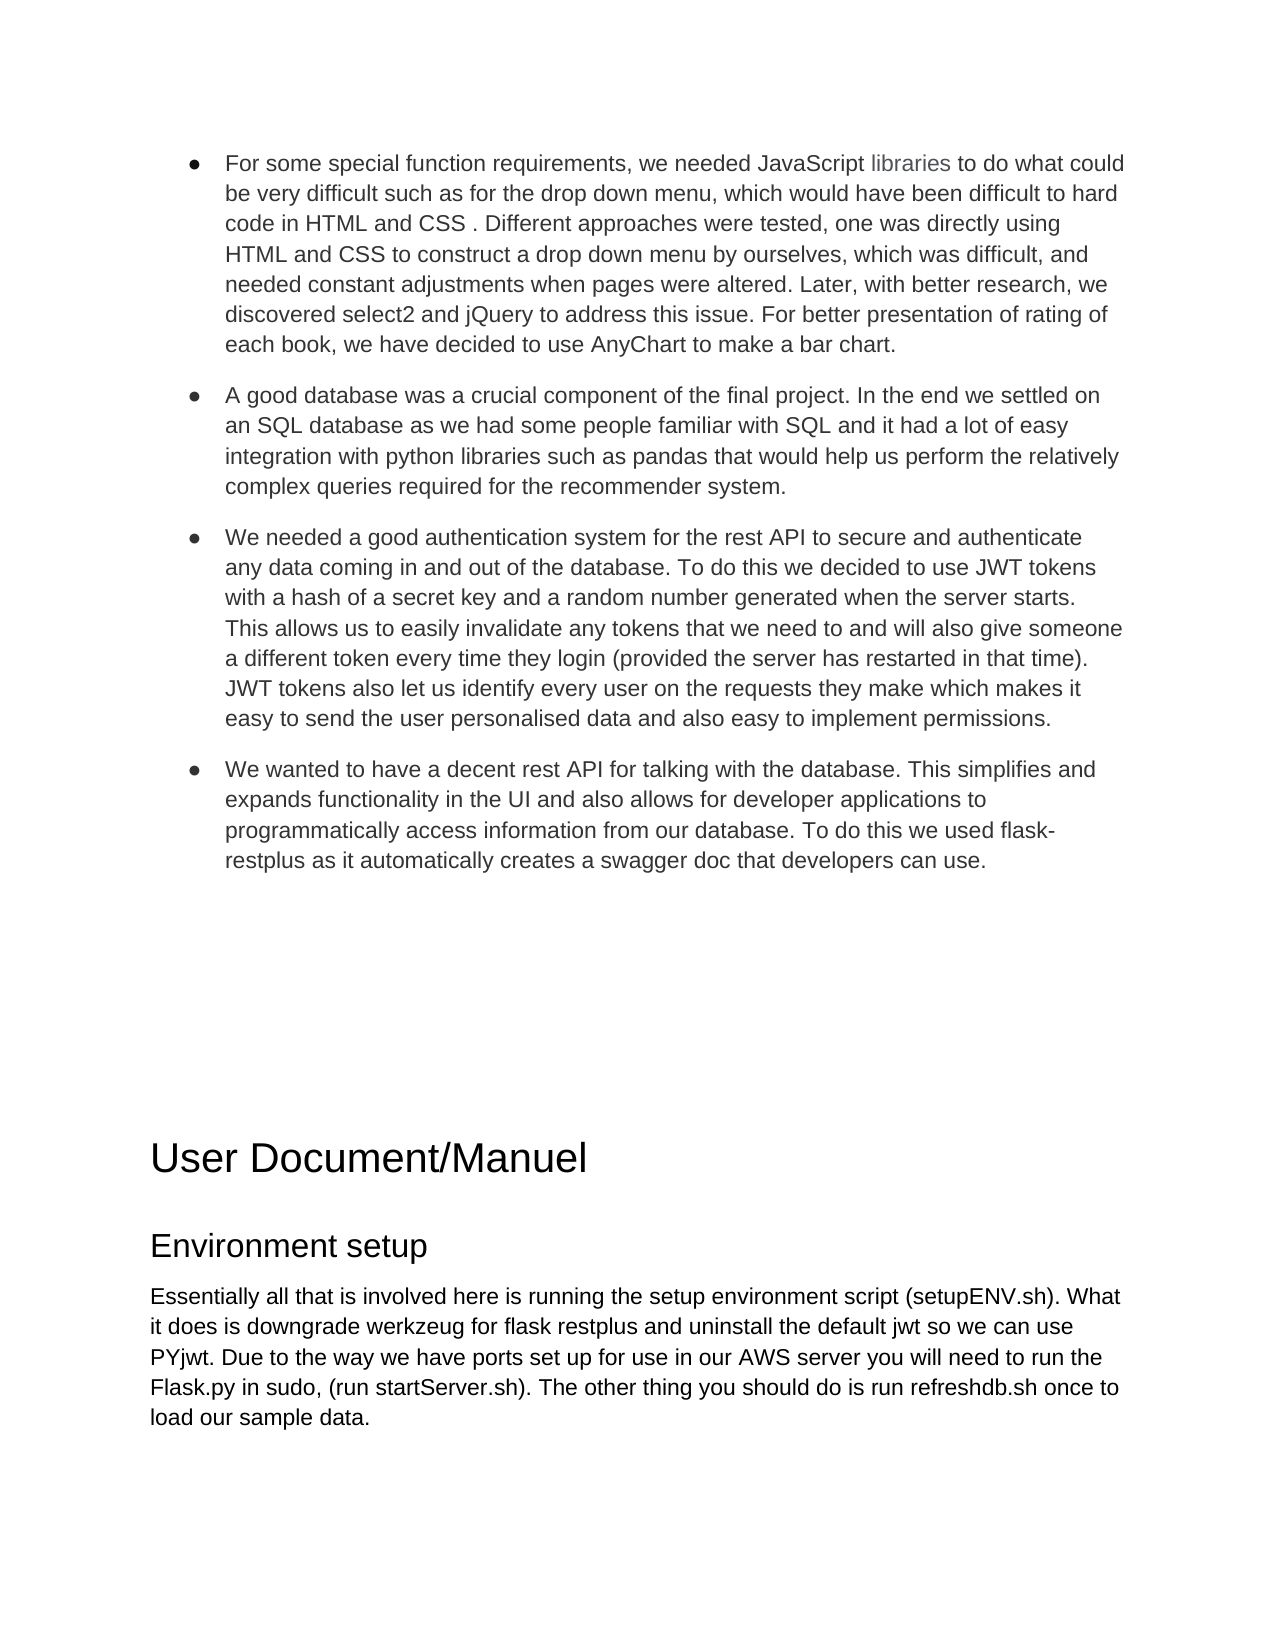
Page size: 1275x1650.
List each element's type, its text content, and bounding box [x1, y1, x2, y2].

list We wanted to have a decent rest API for talking with the database. This simplifies and expands functionality in the UI and also allows for developer applications to programmatically access information from our database. To do this we used flask-restplus as it automatically creates a swagger doc that developers can use. [187, 756, 1125, 873]
text Essentially all that is involved here is running the setup environment script (setupENV.sh). What it does is downgrade werkzeug for flask restplus and uninstall the default jwt so we can use PYjwt. Due to the way we have ports set up for use in our AWS server you will need to run the Flask.py in sudo, (run startServer.sh). The other thing you should do is run refreshdb.sh once to load our sample data. [150, 1283, 1125, 1430]
list A good database was a crucial component of the final project. In the end we settled on an SQL database as we had some people familiar with SQL and it had a lot of easy integration with python libraries such as pandas that would help us perform the relatively complex queries required for the recommender system. [187, 382, 1125, 499]
list We needed a good authentication system for the rest API to secure and authenticate any data coming in and out of the database. To do this we decided to use JWT tokens with a hash of a secret key and a random number generated when the server starts. This allows us to easily invalidate any tokens that we need to and will also give someone a different token every time they login (provided the server has restarted in that time). JWT tokens also let us identify every user on the requests they make which makes it easy to send the user personalised data and also easy to implement permissions. [187, 524, 1125, 732]
subtitle User Document/Manuel [150, 1134, 1125, 1182]
list For some special function requirements, we needed JavaScript libraries to do what could be very difficult such as for the drop down menu, which would have been difficult to hard code in HTML and CSS . Different approaches were tested, one was directly using HTML and CSS to construct a drop down menu by ourselves, which was difficult, and needed constant adjustments when pages were altered. Later, with better research, we discovered select2 and jQuery to address this issue. For better presentation of rating of each book, we have decided to use AnyChart to make a bar chart. [187, 150, 1125, 358]
subtitle Environment setup [150, 1226, 1125, 1265]
